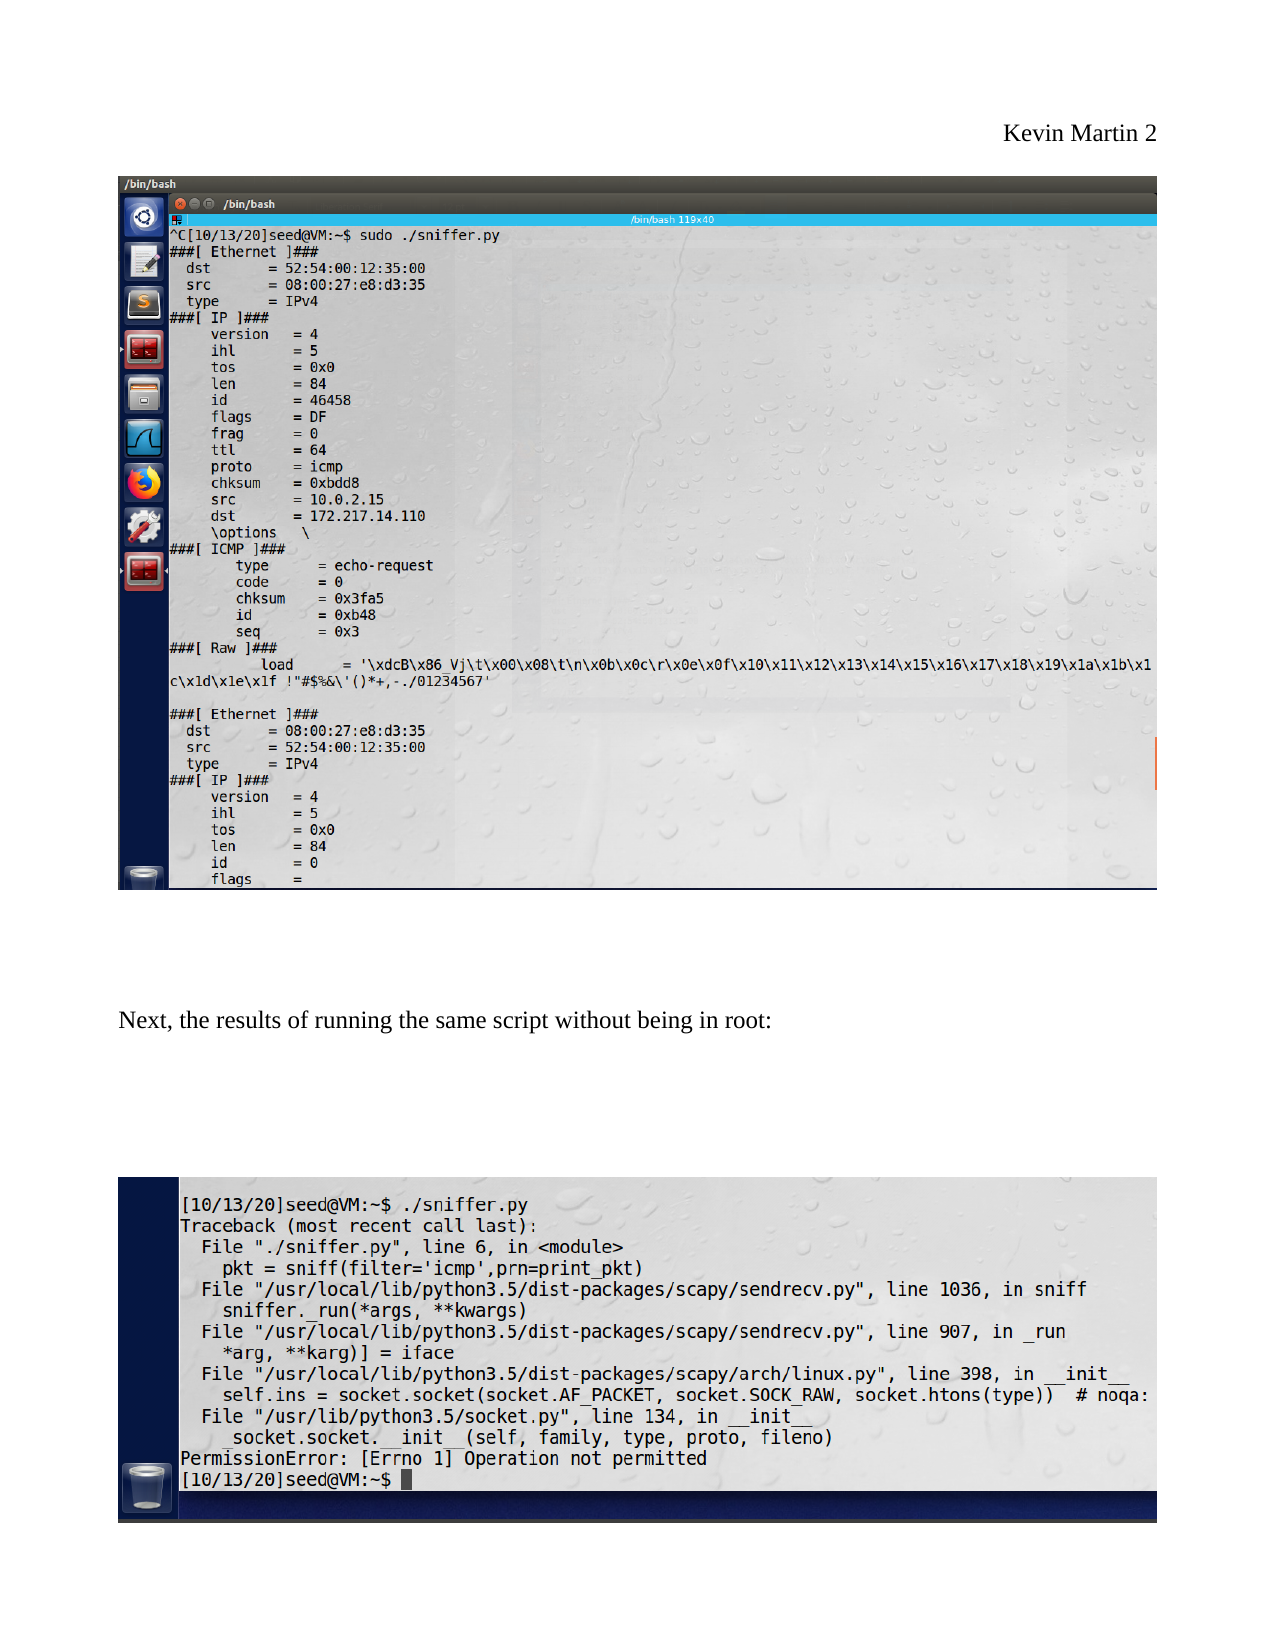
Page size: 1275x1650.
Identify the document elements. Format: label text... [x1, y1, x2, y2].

picture [118, 176, 1157, 890]
picture [118, 1177, 1157, 1523]
text Next, the results of running the same script without being in root: [118, 1005, 1157, 1033]
